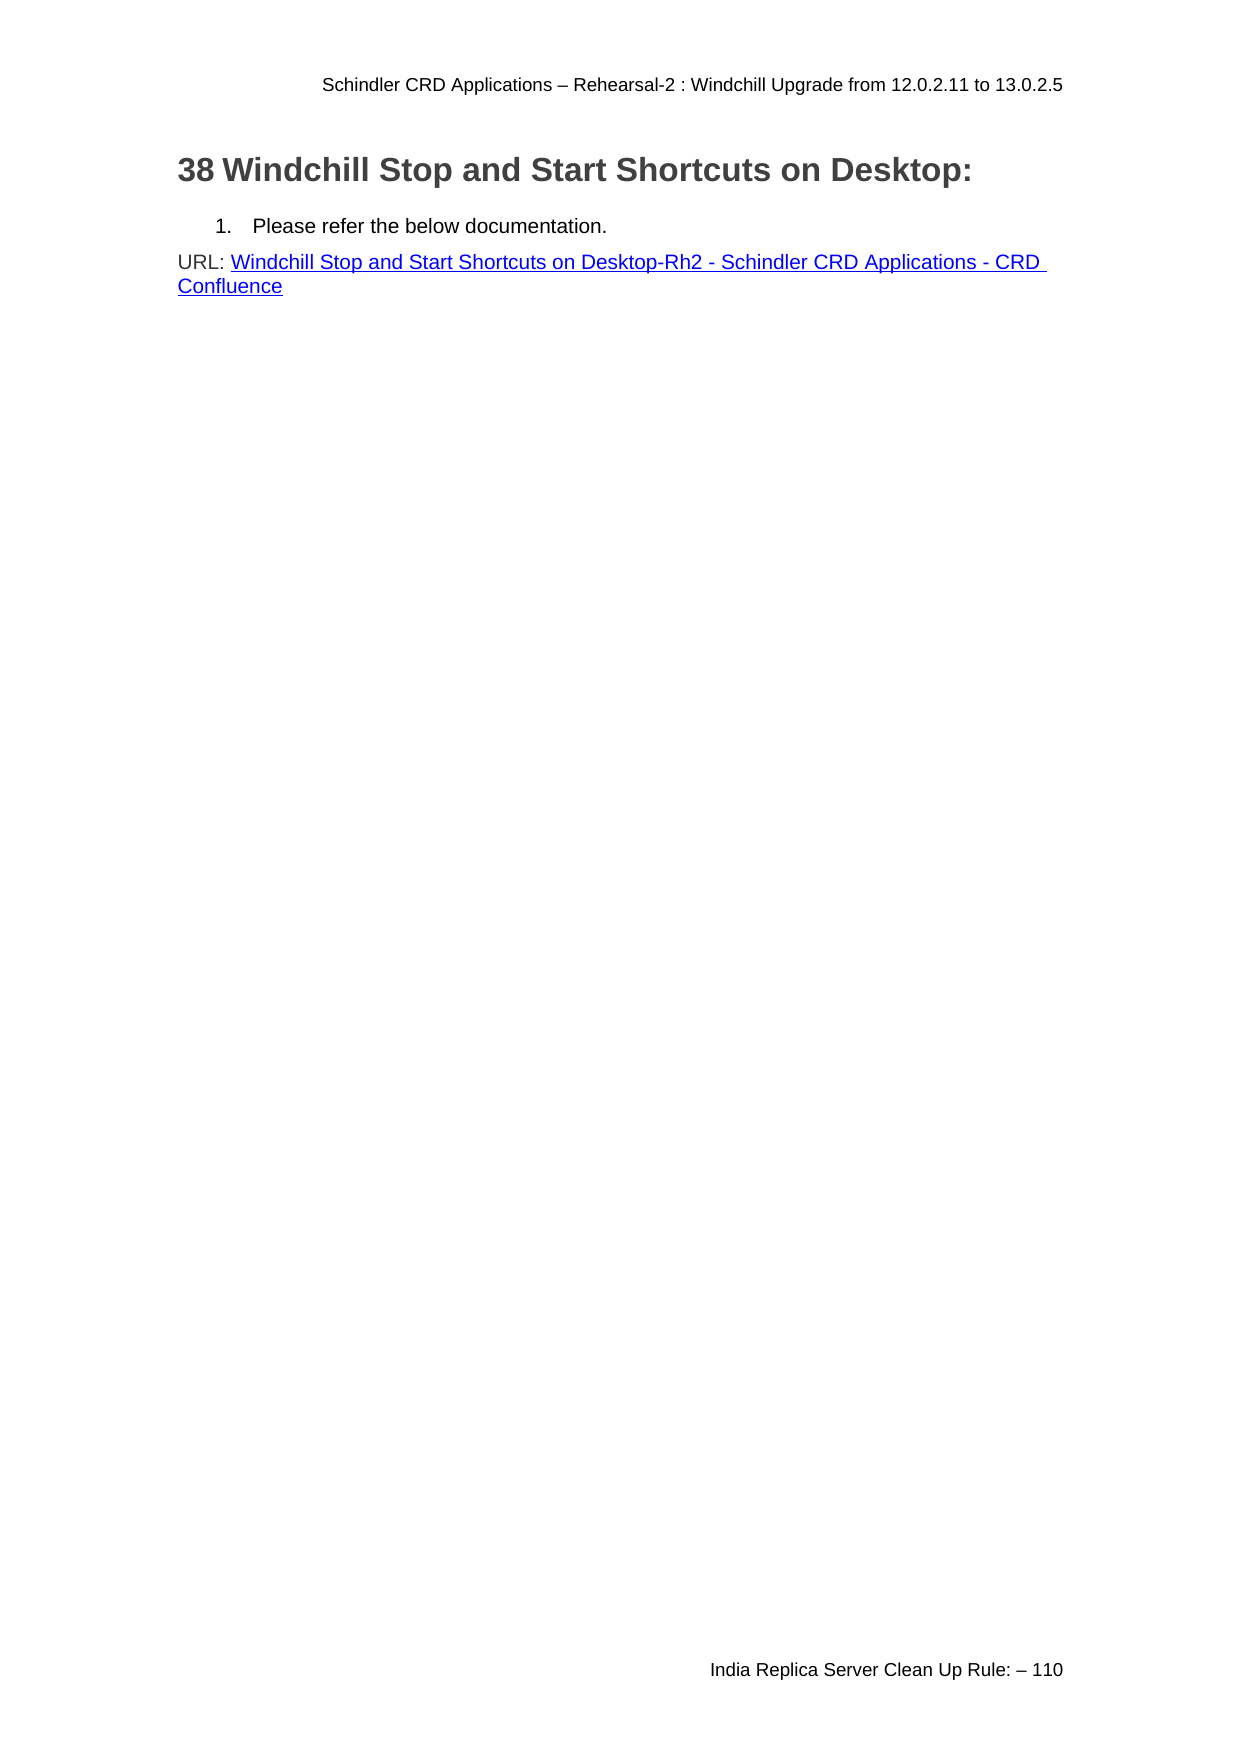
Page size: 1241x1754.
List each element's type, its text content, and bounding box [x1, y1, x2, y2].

list Please refer the below documentation. [215, 213, 1063, 237]
subtitle Windchill Stop and Start Shortcuts on Desktop: [177, 150, 1063, 188]
text URL: Windchill Stop and Start Shortcuts on Desktop-Rh2 - Schindler CRD Applications - CRD Confluence [177, 250, 1063, 298]
